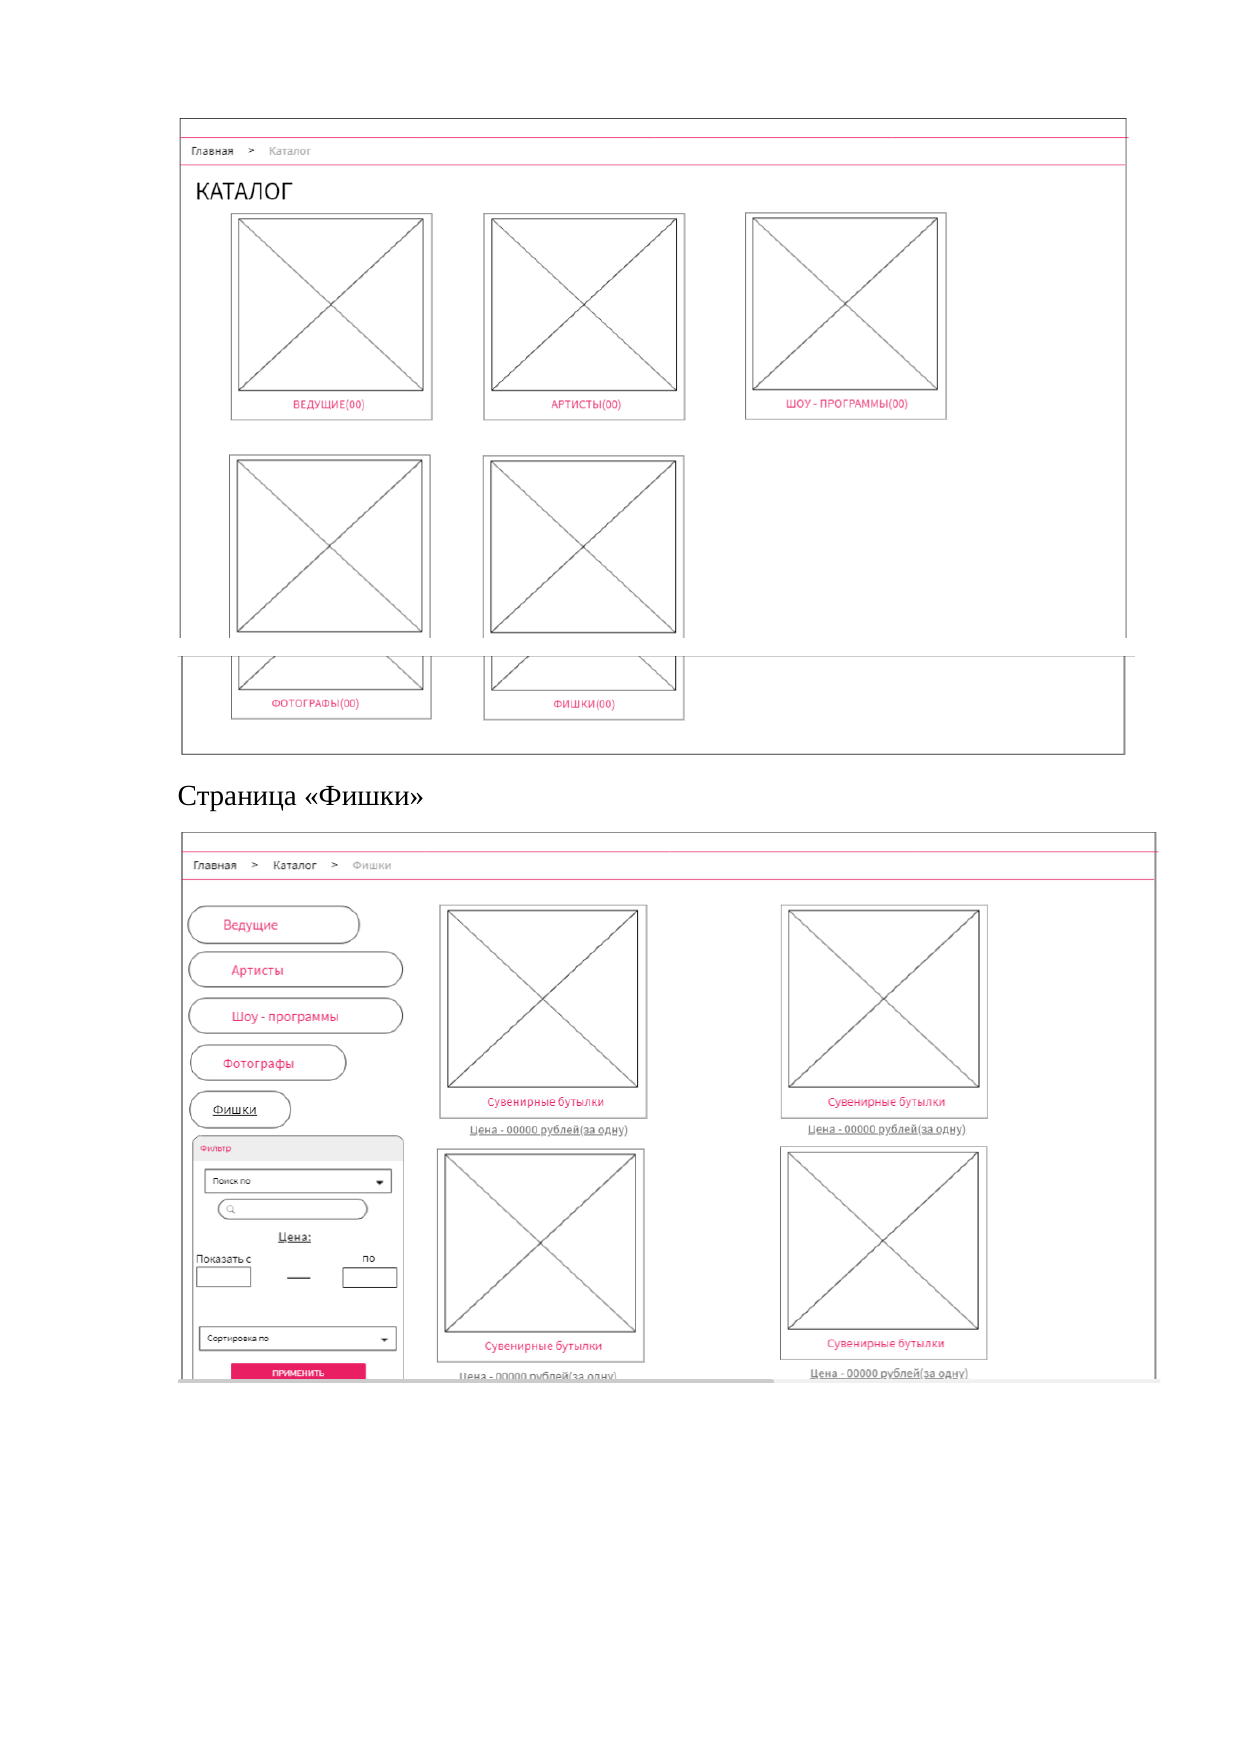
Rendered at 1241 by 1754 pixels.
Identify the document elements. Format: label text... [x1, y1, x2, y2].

picture [177, 656, 1135, 760]
picture [177, 118, 1131, 638]
picture [177, 830, 1161, 1383]
text Страница «Фишки» [177, 778, 1152, 812]
